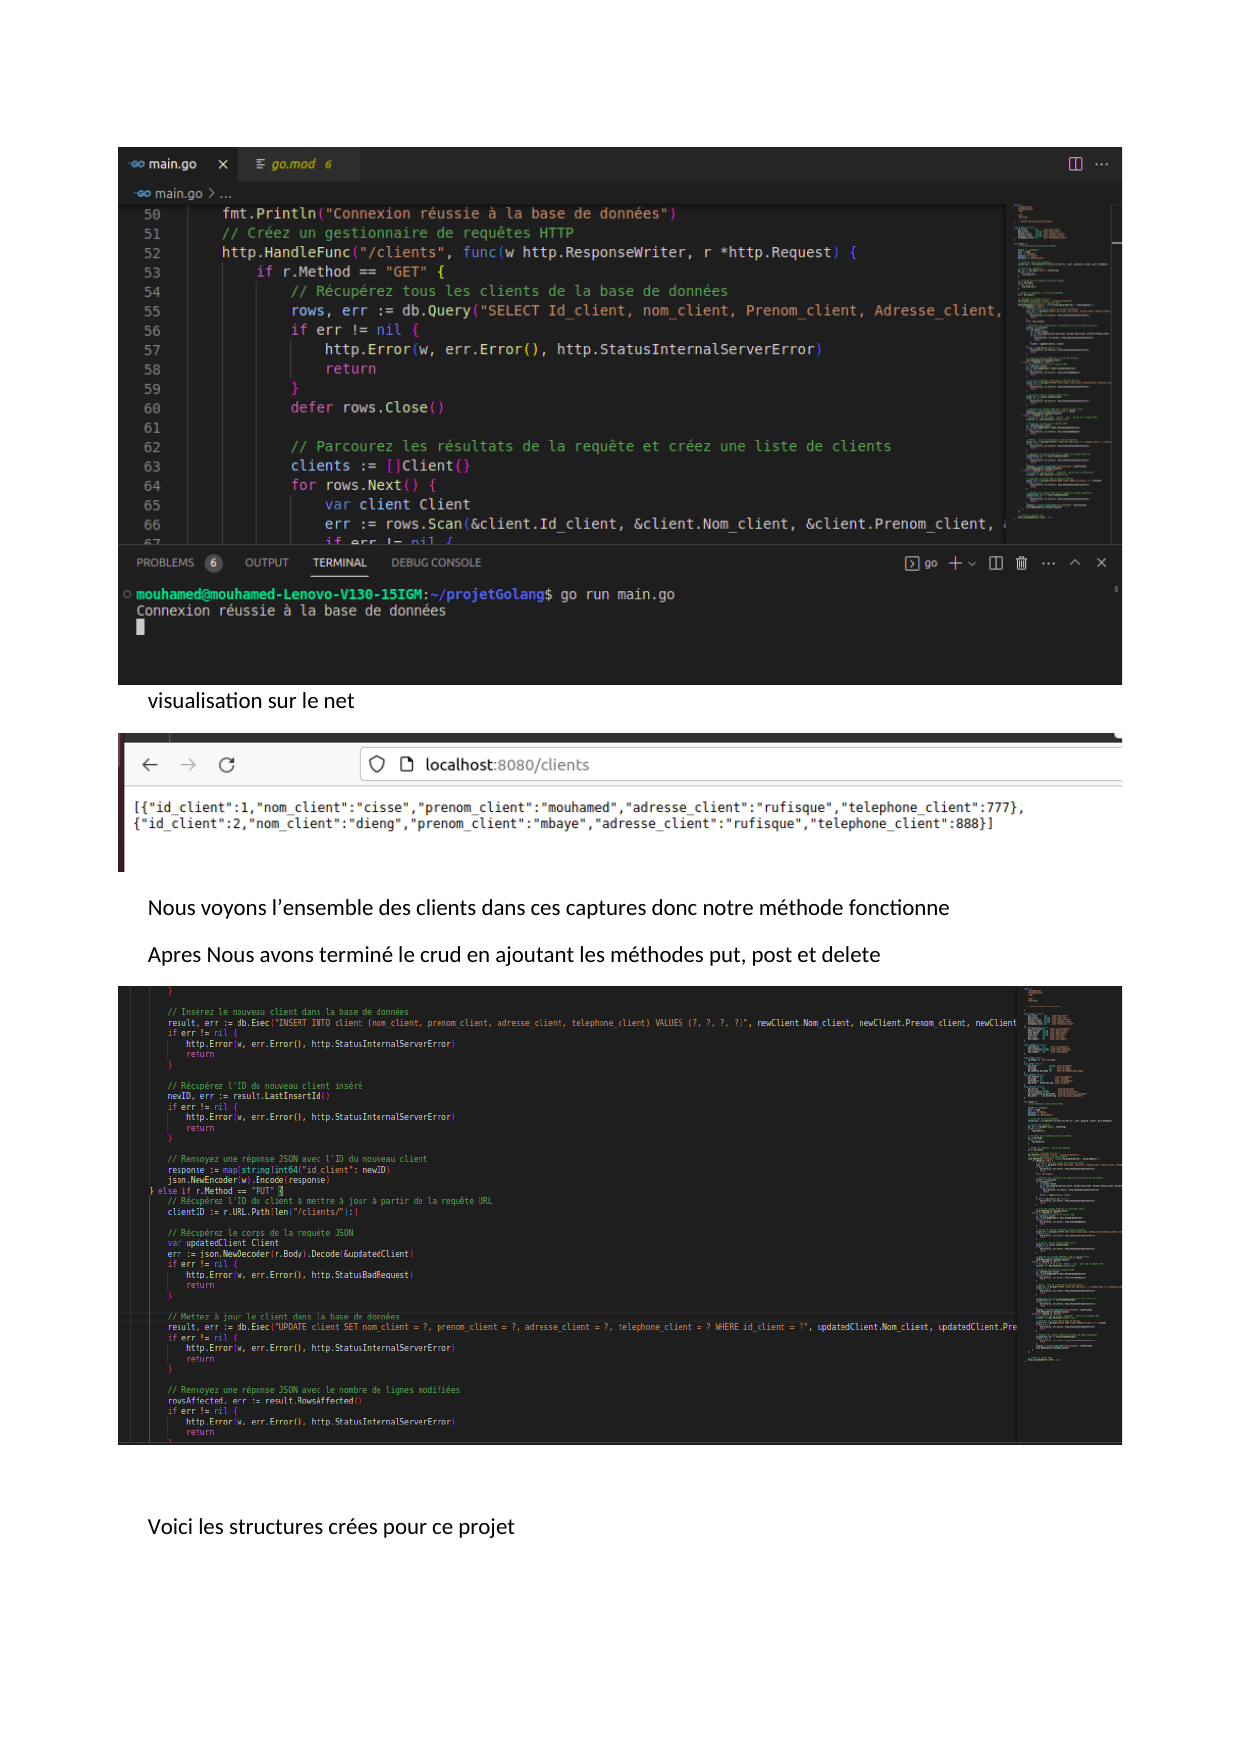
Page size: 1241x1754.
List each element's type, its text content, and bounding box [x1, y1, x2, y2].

text Voici les structures crées pour ce projet [148, 1512, 1093, 1540]
text Nous voyons l’ensemble des clients dans ces captures donc notre méthode fonctionne [148, 872, 1093, 921]
text visualisation sur le net [148, 685, 1093, 714]
picture [118, 986, 1123, 1445]
picture [118, 147, 1123, 685]
text Apres Nous avons terminé le crud en ajoutant les méthodes put, post et delete [148, 940, 1093, 968]
picture [118, 733, 1123, 872]
